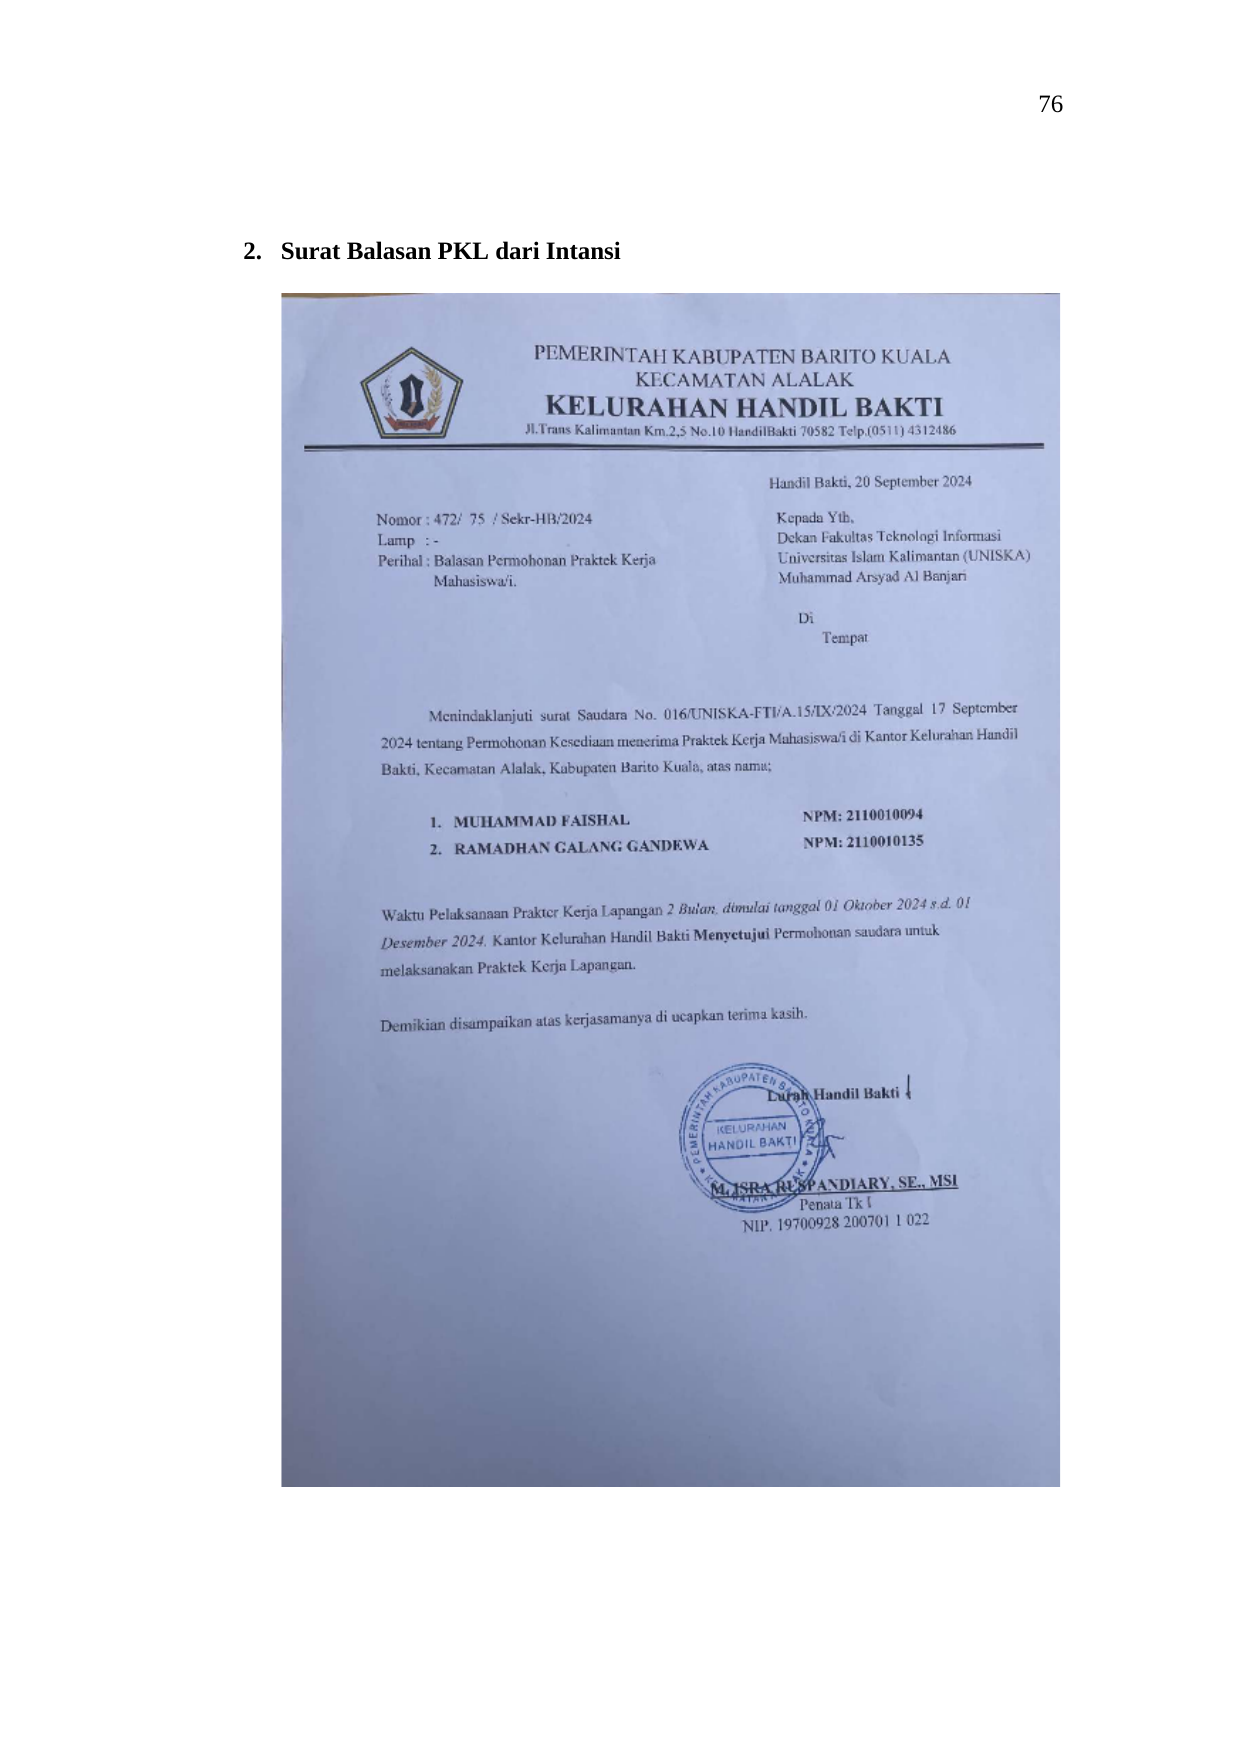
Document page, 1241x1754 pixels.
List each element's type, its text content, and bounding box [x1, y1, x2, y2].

subtitle Surat Balasan PKL dari Intansi [243, 236, 1063, 265]
picture [280, 293, 1061, 1487]
